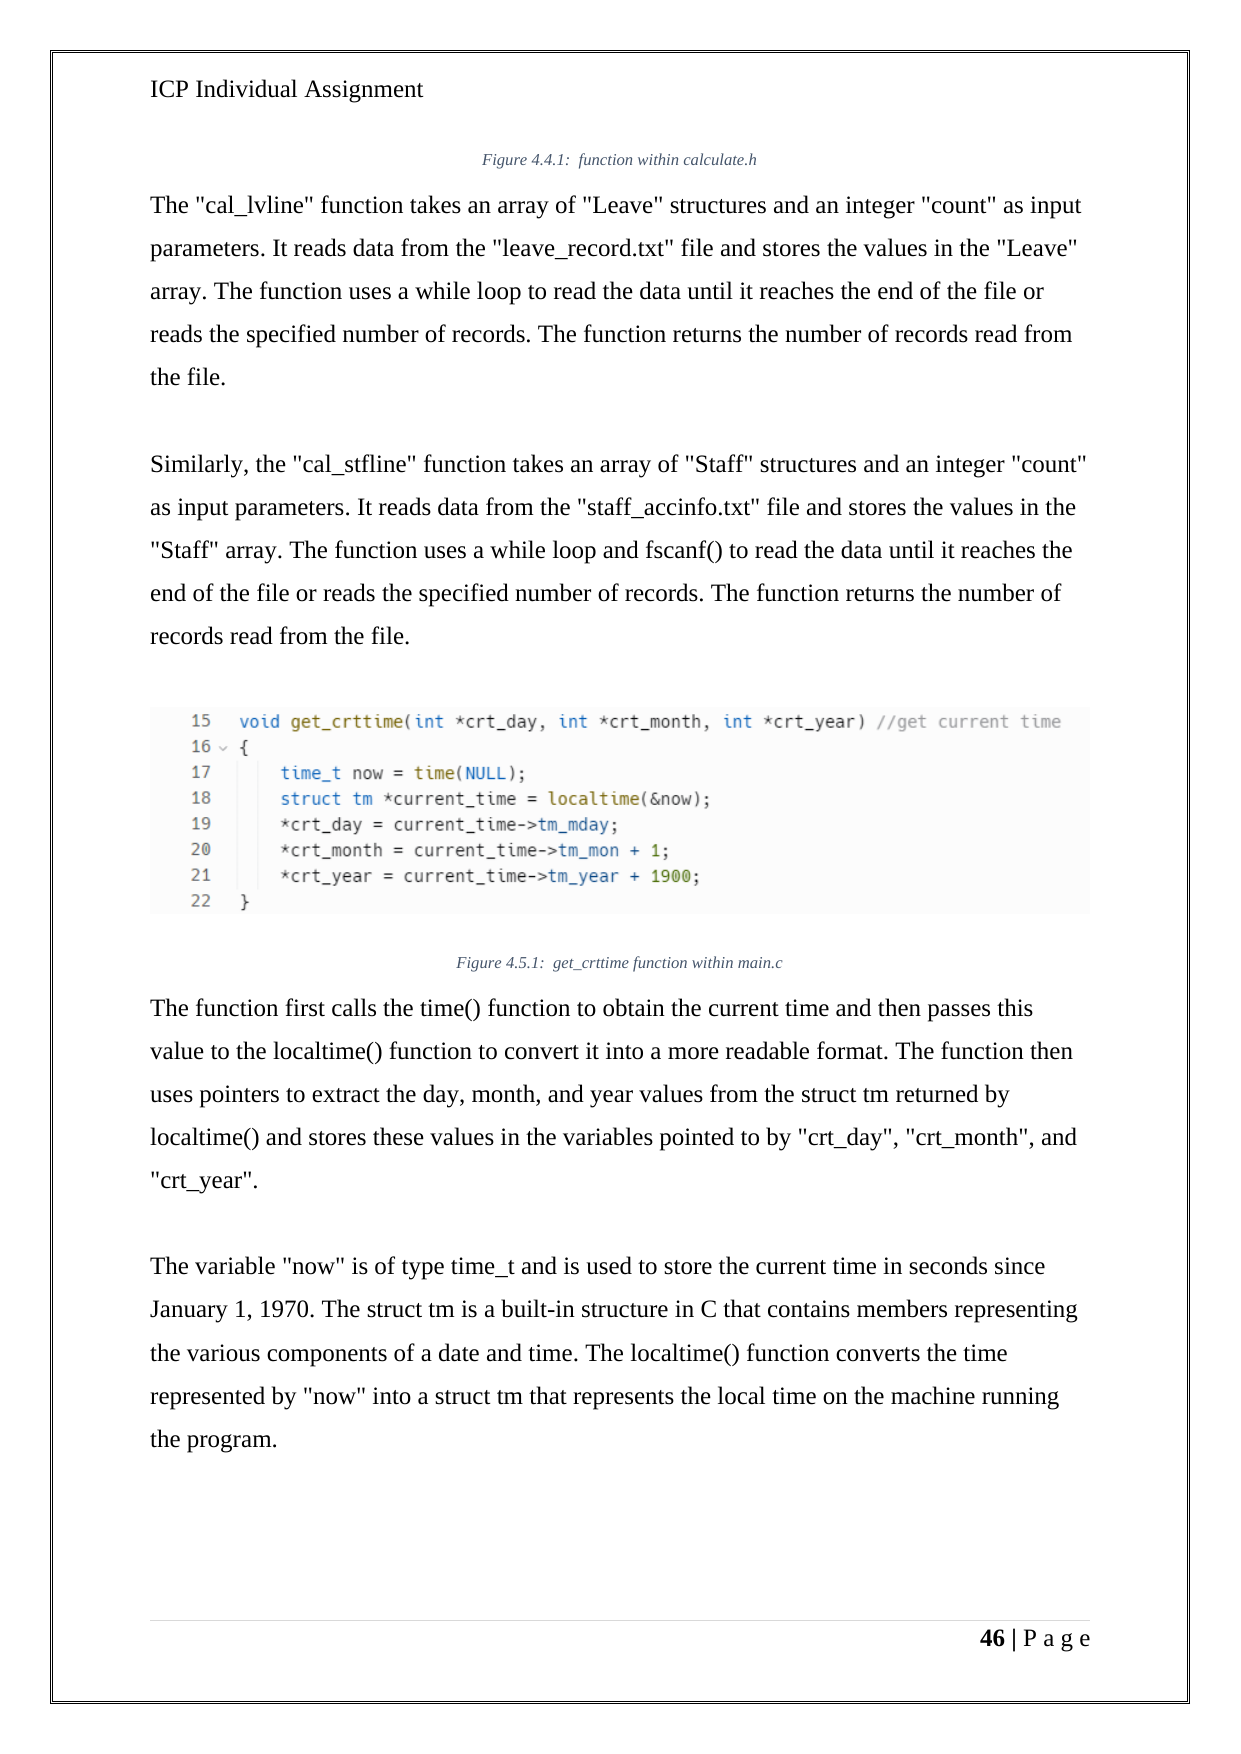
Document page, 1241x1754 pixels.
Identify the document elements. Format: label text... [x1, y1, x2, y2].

text The "cal_lvline" function takes an array of "Leave" structures and an integer "count" as input parameters. It reads data from the "leave_record.txt" file and stores the values in the "Leave" array. The function uses a while loop to read the data until it reaches the end of the file or reads the specified number of records. The function returns the number of records read from the file. [150, 190, 1090, 391]
text Figure 4.5.1: get_crttime function within main.c [150, 953, 1090, 972]
text The function first calls the time() function to obtain the current time and then passes this value to the localtime() function to convert it into a more readable format. The function then uses pointers to extract the day, month, and year values from the struct tm returned by localtime() and stores these values in the variables pointed to by "crt_day", "crt_month", and "crt_year". [150, 993, 1090, 1194]
picture [150, 707, 1091, 914]
text Similarly, the "cal_stfline" function takes an array of "Staff" structures and an integer "count" as input parameters. It reads data from the "staff_accinfo.txt" file and stores the values in the "Staff" array. The function uses a while loop and fscanf() to read the data until it reaches the end of the file or reads the specified number of records. The function returns the number of records read from the file. [150, 449, 1090, 650]
text Figure 4.4.1: function within calculate.h [150, 150, 1090, 169]
text The variable "now" is of type time_t and is used to store the current time in seconds since January 1, 1970. The struct tm is a built-in structure in C that contains members representing the various components of a date and time. The localtime() function converts the time represented by "now" into a struct tm that represents the local time on the machine running the program. [150, 1251, 1090, 1453]
